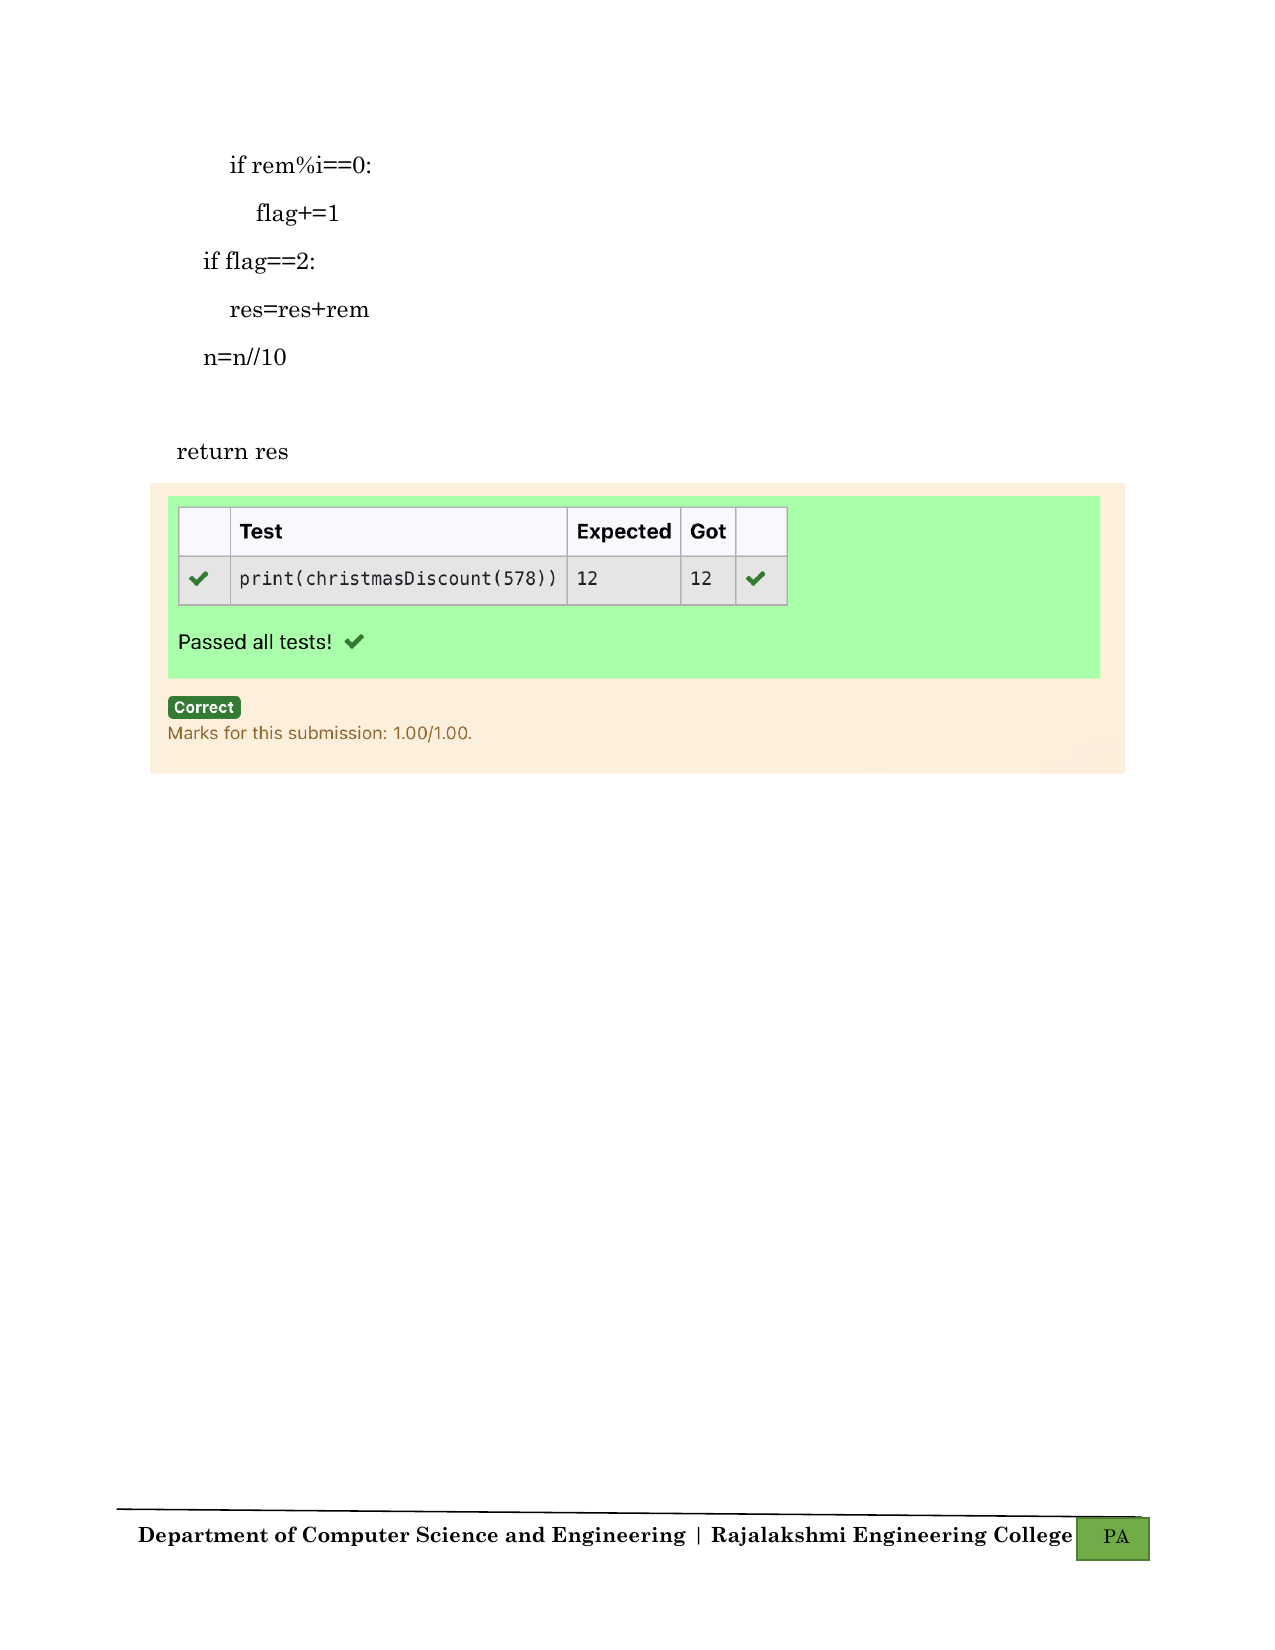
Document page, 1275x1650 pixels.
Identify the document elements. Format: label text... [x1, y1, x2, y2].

text res=res+rem [150, 293, 1125, 322]
picture [150, 483, 1125, 776]
text if flag==2: [150, 246, 1125, 274]
text return res [150, 436, 1125, 465]
text n=n//10 [150, 341, 1125, 370]
text flag+=1 [150, 198, 1125, 227]
text if rem%i==0: [150, 150, 1125, 179]
